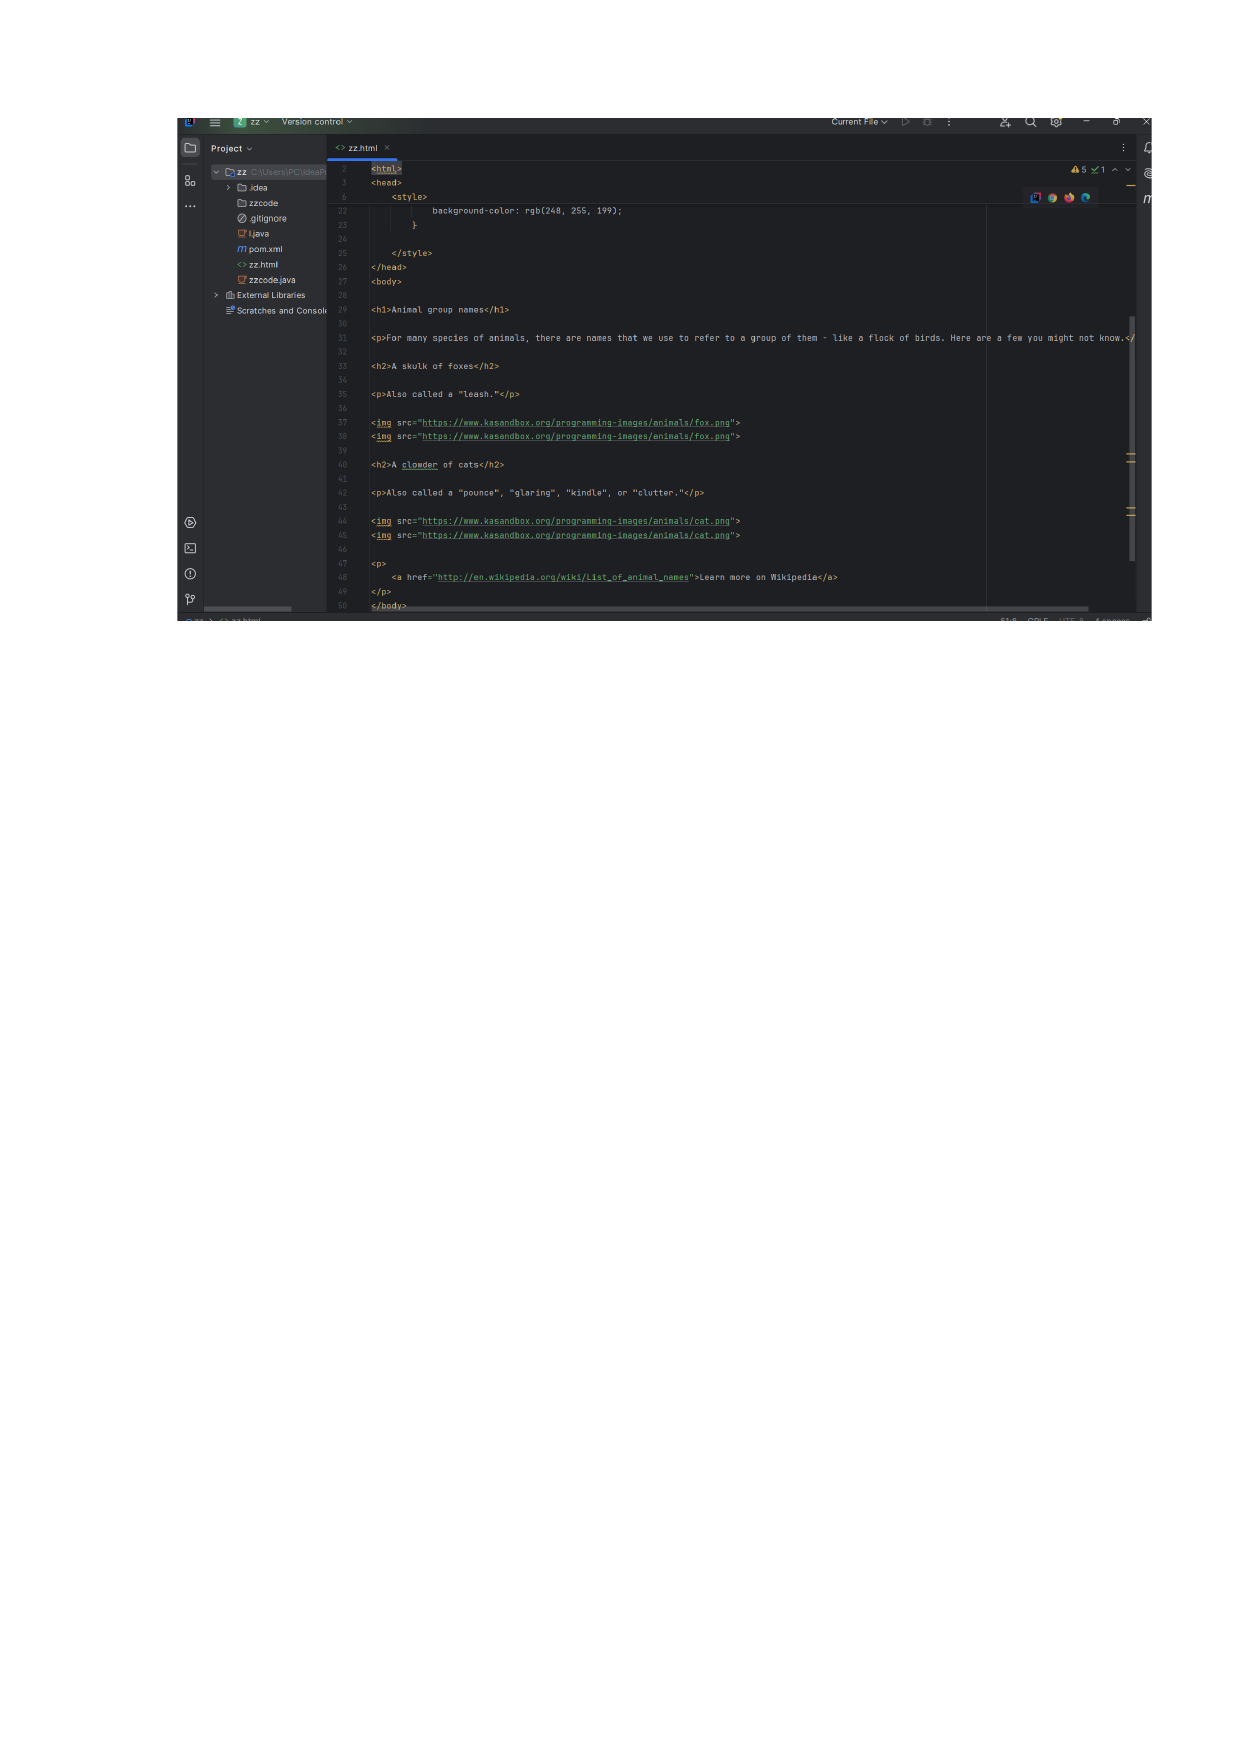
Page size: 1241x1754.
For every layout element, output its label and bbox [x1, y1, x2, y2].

picture [177, 118, 1152, 621]
